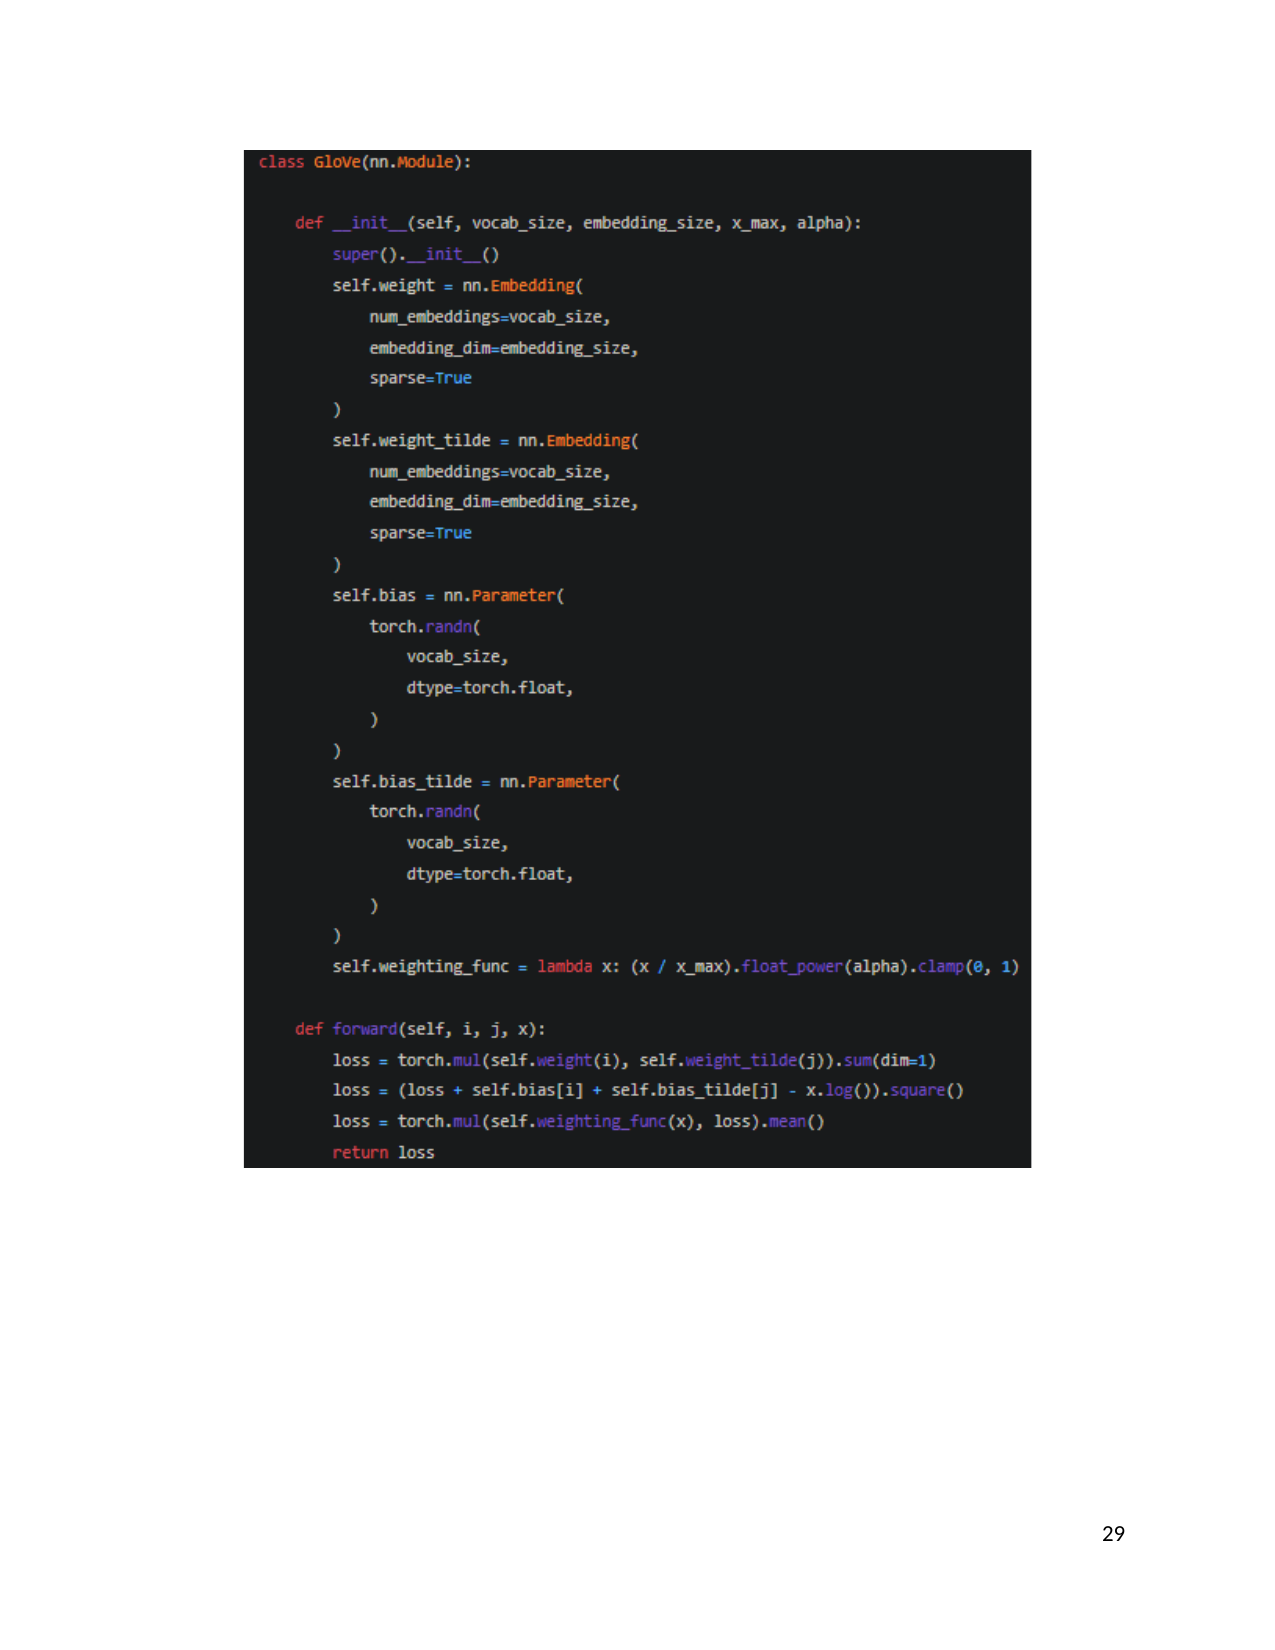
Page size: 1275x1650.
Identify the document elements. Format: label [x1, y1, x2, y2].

picture [243, 150, 1032, 1168]
